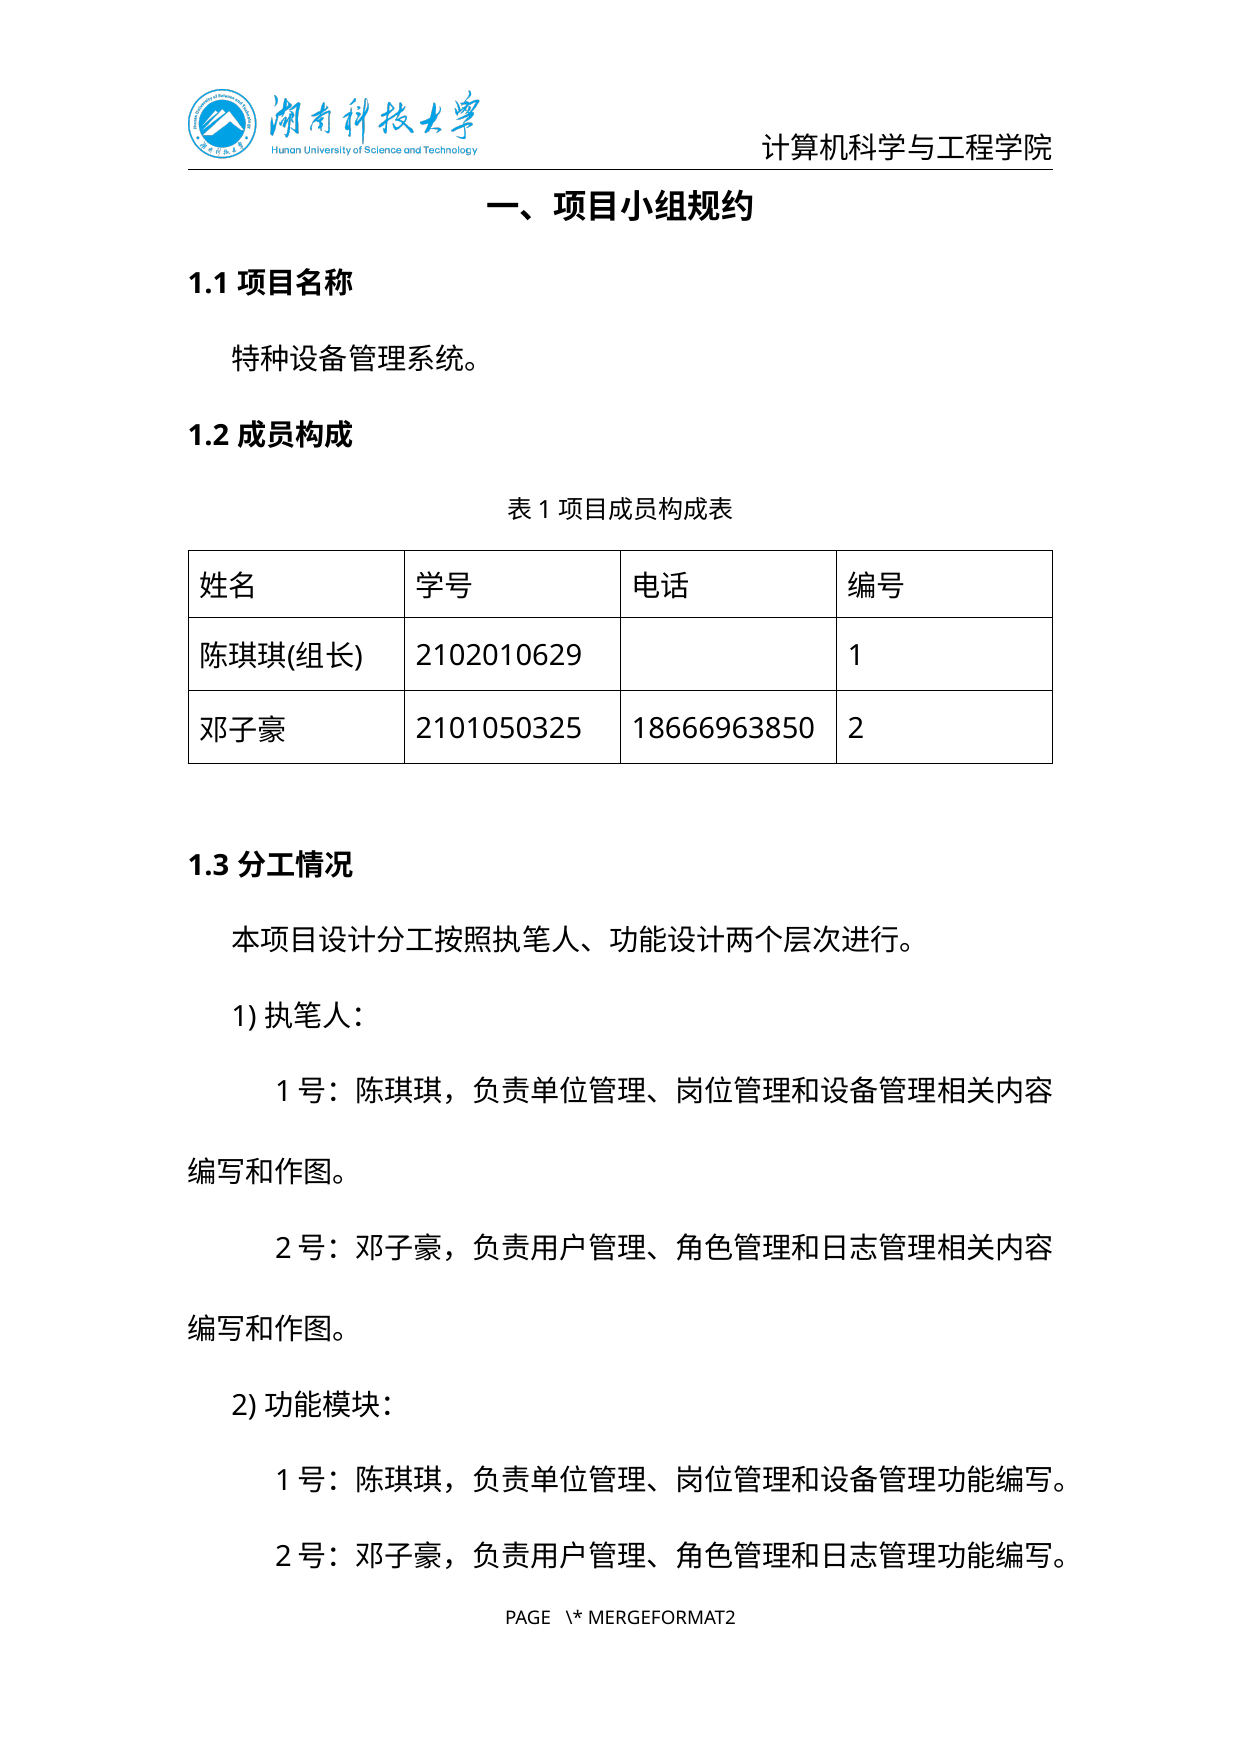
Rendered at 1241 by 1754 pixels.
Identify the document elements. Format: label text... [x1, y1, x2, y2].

subtitle 1.1 项目名称 [187, 249, 1053, 314]
text 本项目设计分工按照执笔人、功能设计两个层次进行。 [187, 905, 1055, 970]
table_cell 2102010629 [405, 618, 620, 690]
table_cell 陈琪琪(组长) [189, 618, 404, 690]
table_header 编号 [837, 551, 1052, 617]
subtitle 1.3 分工情况 [187, 830, 1053, 895]
text 2号：邓子豪，负责用户管理、角色管理和日志管理相关内容编写和作图。 [187, 1213, 1055, 1359]
text 1) 执笔人： [187, 981, 1055, 1046]
text 2号：邓子豪，负责用户管理、角色管理和日志管理功能编写。 [187, 1521, 1055, 1586]
picture [187, 88, 480, 159]
text 1号：陈琪琪，负责单位管理、岗位管理和设备管理相关内容编写和作图。 [187, 1056, 1055, 1203]
table_cell 18666963850 [621, 691, 836, 763]
table_cell [621, 618, 836, 690]
table_cell 邓子豪 [189, 691, 404, 763]
table_header 学号 [405, 551, 620, 617]
table_cell 2101050325 [405, 691, 620, 763]
table_header 姓名 [189, 551, 404, 617]
table_cell 2 [837, 691, 1052, 763]
text 表1 项目成员构成表 [187, 475, 1053, 540]
subtitle 一、项目小组规约 [187, 172, 1053, 237]
table_header 电话 [621, 551, 836, 617]
table_cell 1 [837, 618, 1052, 690]
subtitle 1.2 成员构成 [187, 400, 1053, 465]
text 特种设备管理系统。 [187, 324, 1053, 389]
text 2) 功能模块： [187, 1370, 1055, 1435]
text 1号：陈琪琪，负责单位管理、岗位管理和设备管理功能编写。 [187, 1446, 1055, 1511]
